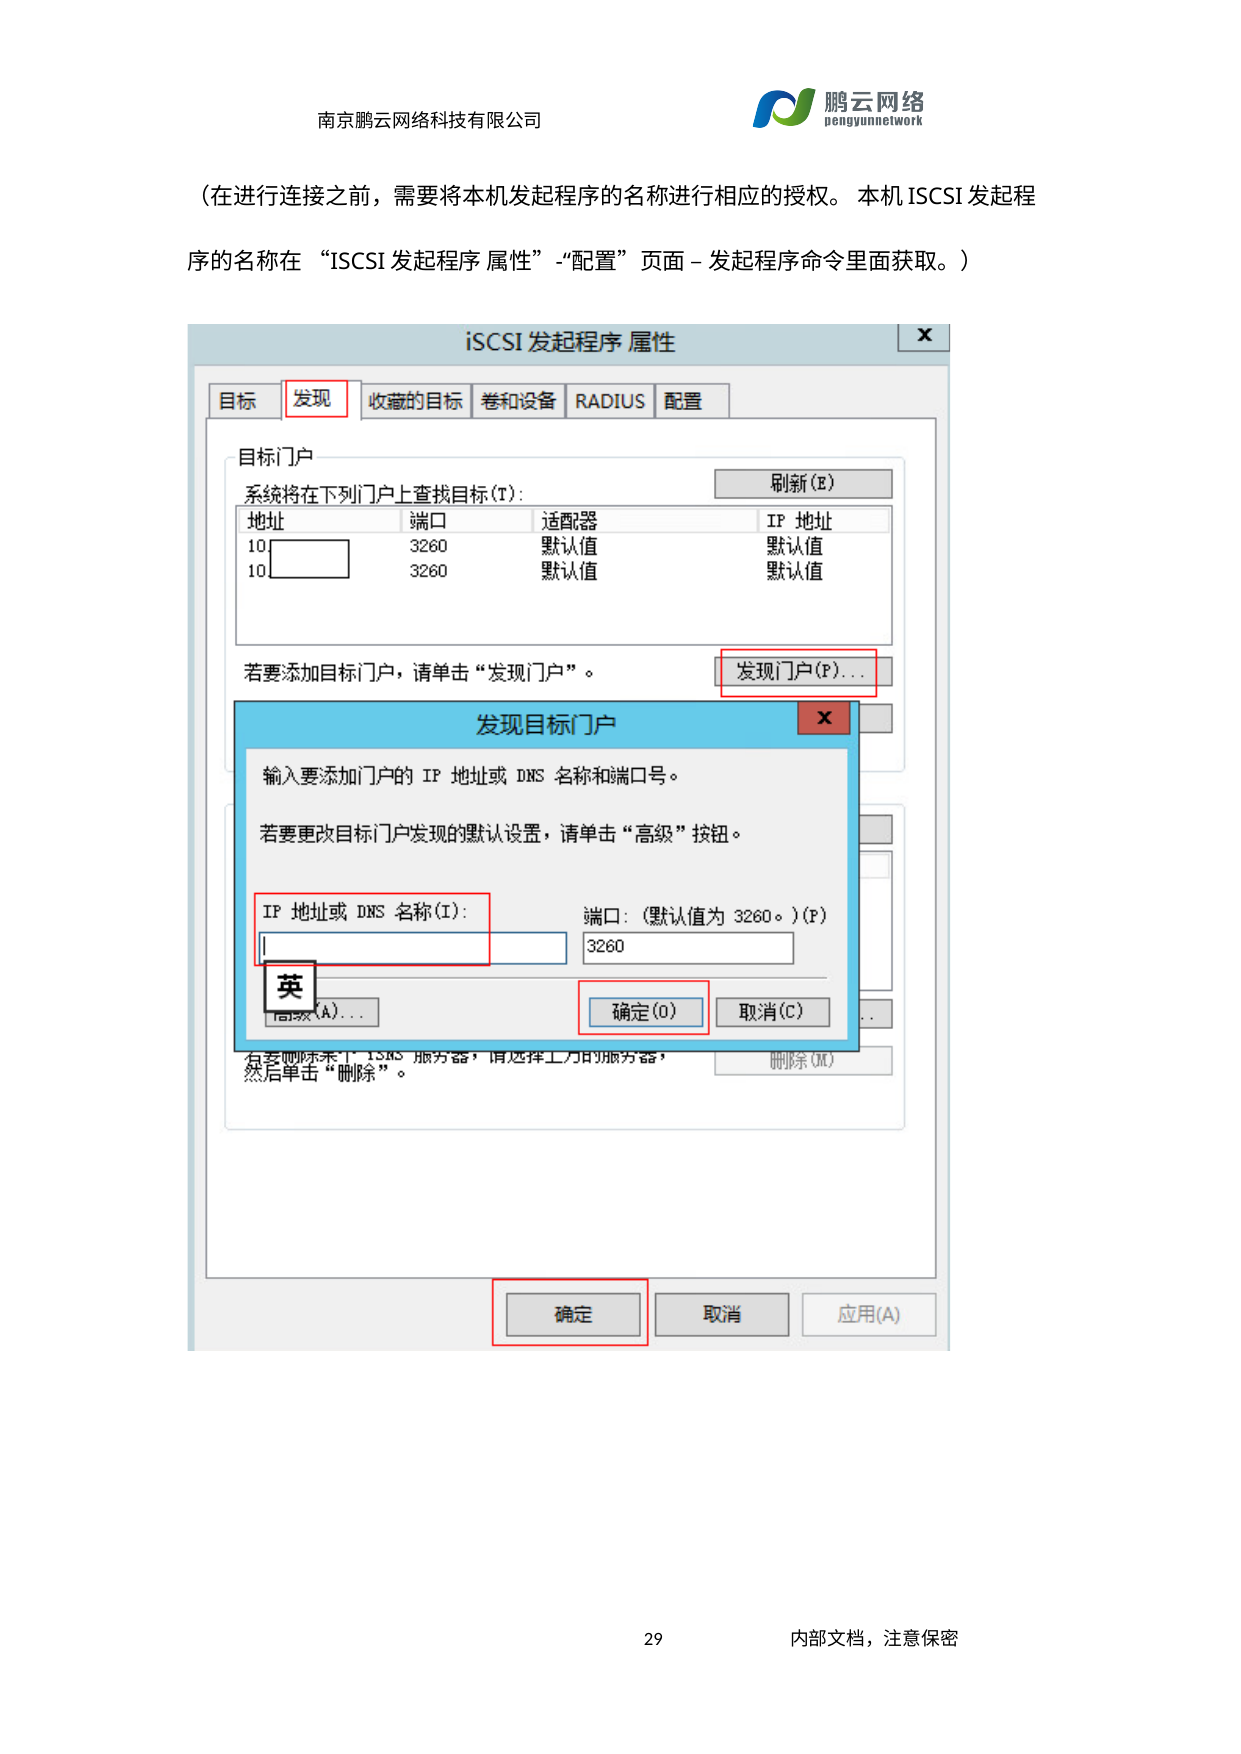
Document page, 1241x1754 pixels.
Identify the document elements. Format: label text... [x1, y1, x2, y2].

picture [187, 324, 951, 1351]
text （在进行连接之前，需要将本机发起程序的名称进行相应的授权。 本机ISCSI发起程序的名称在 “ISCSI发起程序 属性”-“配置”页面 – 发起程序命令里面获取。） [187, 162, 1053, 292]
picture [752, 88, 924, 128]
